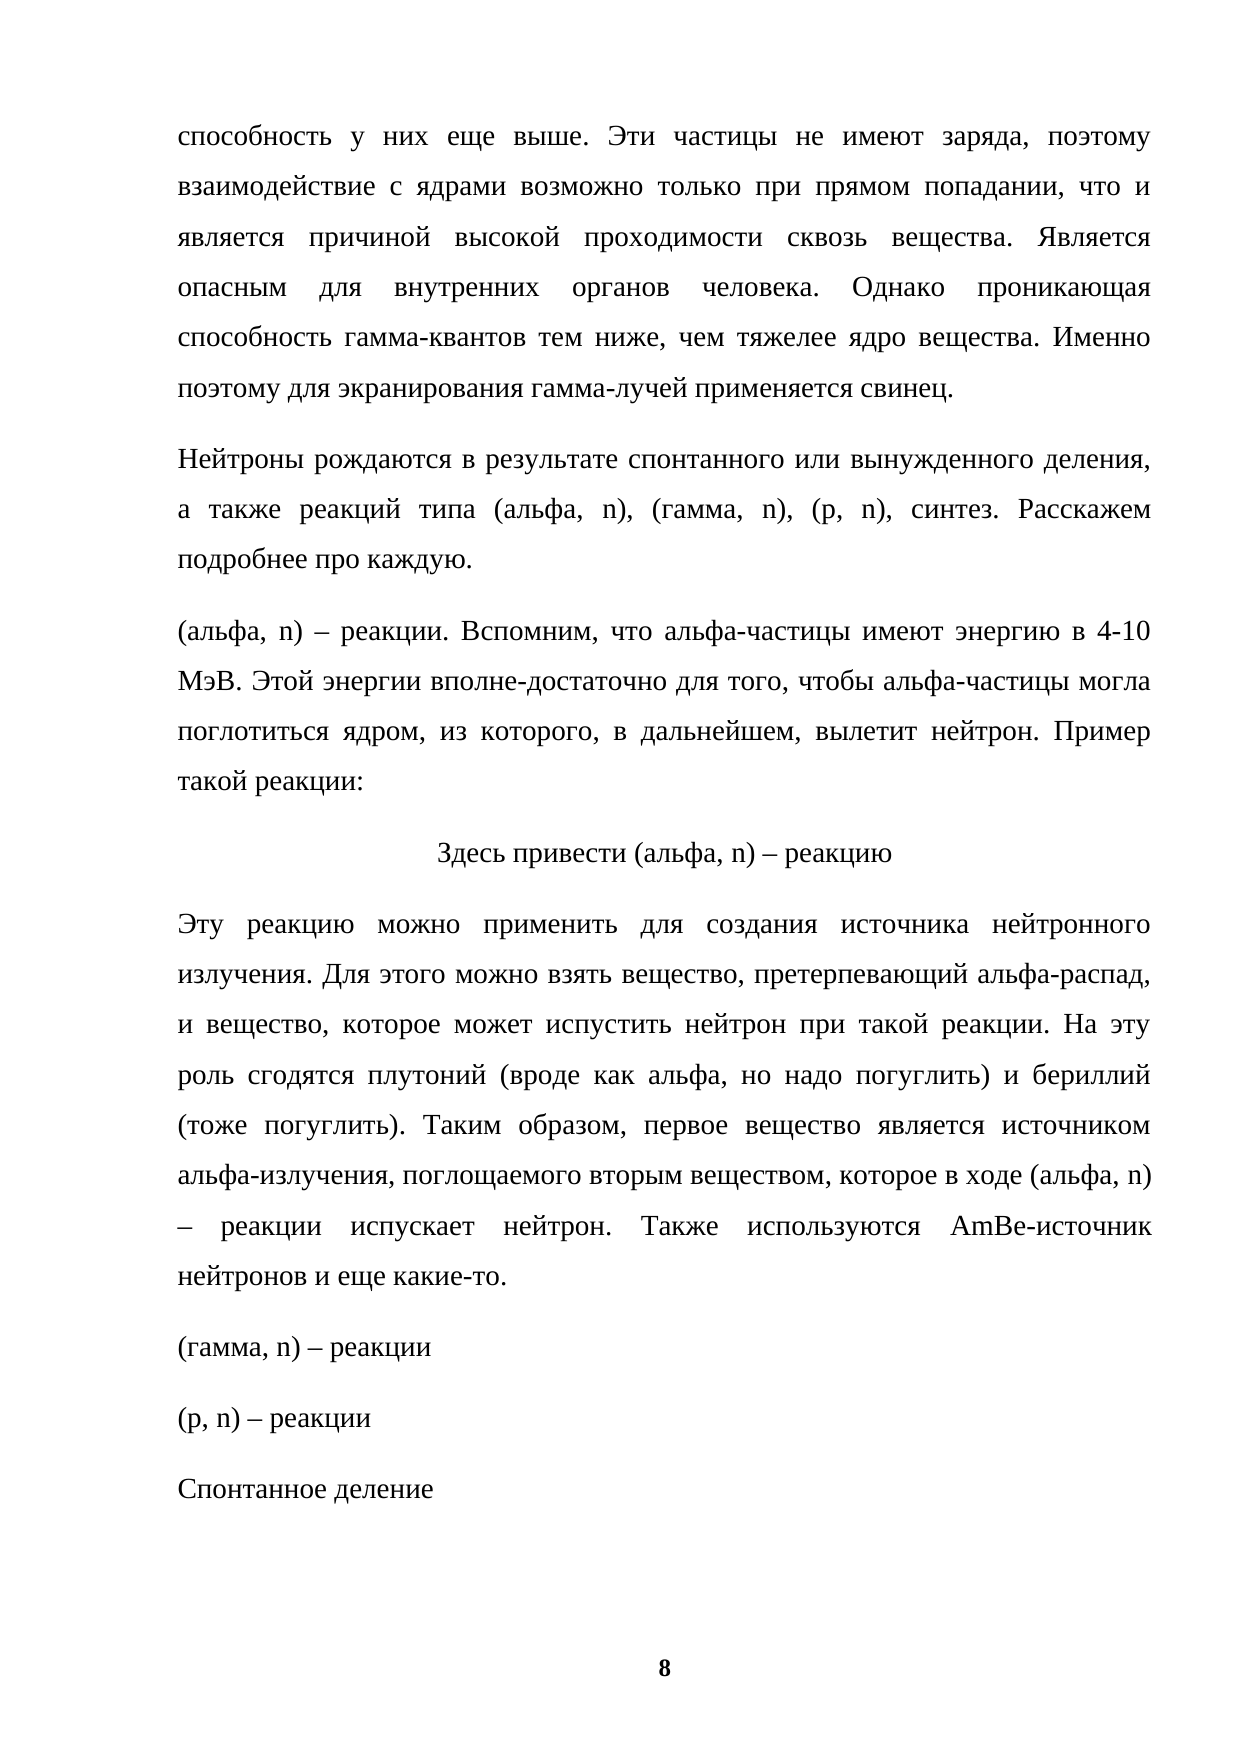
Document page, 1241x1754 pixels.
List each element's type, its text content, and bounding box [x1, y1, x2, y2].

text Спонтанное деление [177, 1471, 1152, 1505]
text (гамма, n) – реакции [177, 1329, 1152, 1363]
text (альфа, n) – реакции. Вспомним, что альфа-частицы имеют энергию в 4-10 МэВ. Этой энергии вполне-достаточно для того, чтобы альфа-частицы могла поглотиться ядром, из которого, в дальнейшем, вылетит нейтрон. Пример такой реакции: [177, 613, 1152, 797]
text (p, n) – реакции [177, 1400, 1152, 1434]
text Нейтроны рождаются в результате спонтанного или вынужденного деления, а также реакций типа (альфа, n), (гамма, n), (p, n), синтез. Расскажем подробнее про каждую. [177, 441, 1152, 575]
text Эту реакцию можно применить для создания источника нейтронного излучения. Для этого можно взять вещество, претерпевающий альфа-распад, и вещество, которое может испустить нейтрон при такой реакции. На эту роль сгодятся плутоний (вроде как альфа, но надо погуглить) и бериллий (тоже погуглить). Таким образом, первое вещество является источником альфа-излучения, поглощаемого вторым веществом, которое в ходе (альфа, n) – реакции испускает нейтрон. Также используются AmBe-источник нейтронов и еще какие-то. [177, 906, 1152, 1292]
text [177, 118, 1152, 403]
text Здесь привести (альфа, n) – реакцию [177, 835, 1152, 868]
